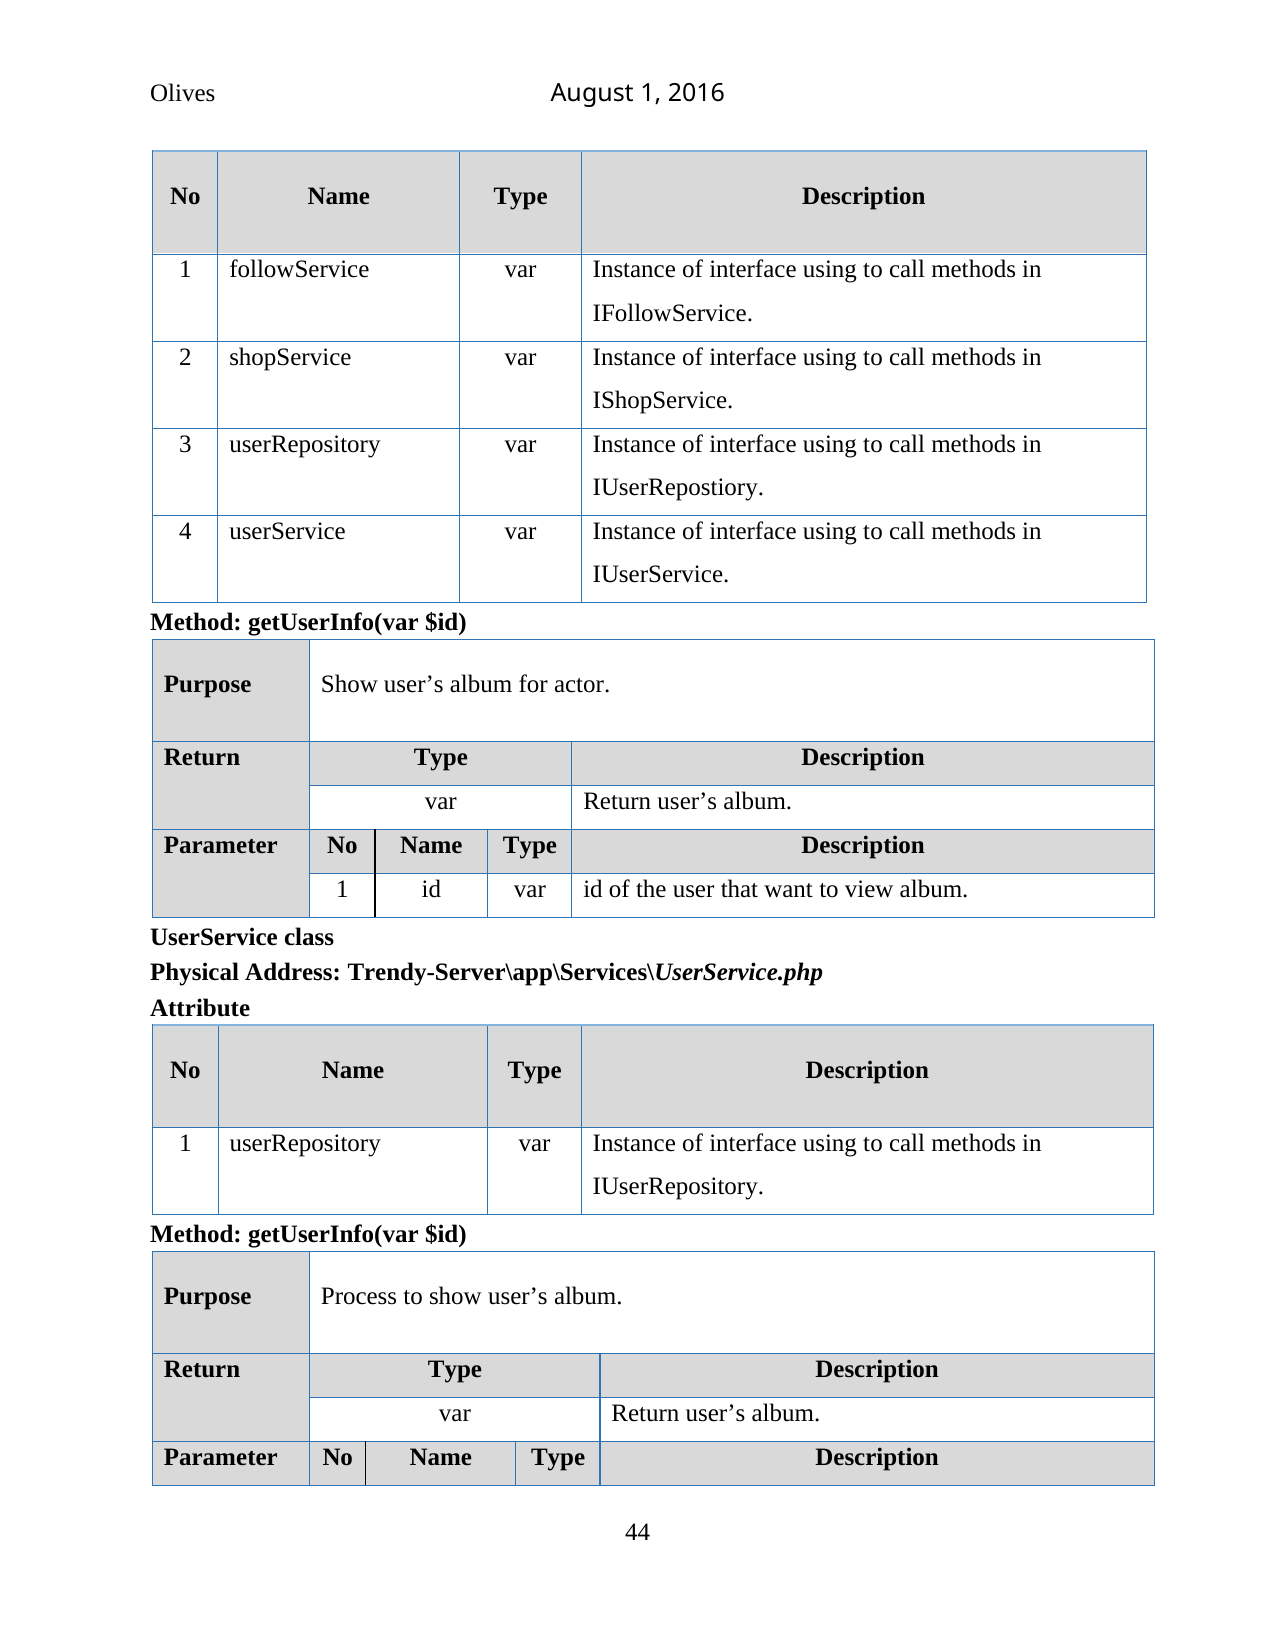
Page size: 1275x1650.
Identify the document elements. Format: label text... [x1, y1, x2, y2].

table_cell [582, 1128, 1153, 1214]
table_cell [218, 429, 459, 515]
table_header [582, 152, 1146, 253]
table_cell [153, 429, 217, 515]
subtitle Method: getUserInfo(var $id) [150, 607, 1125, 636]
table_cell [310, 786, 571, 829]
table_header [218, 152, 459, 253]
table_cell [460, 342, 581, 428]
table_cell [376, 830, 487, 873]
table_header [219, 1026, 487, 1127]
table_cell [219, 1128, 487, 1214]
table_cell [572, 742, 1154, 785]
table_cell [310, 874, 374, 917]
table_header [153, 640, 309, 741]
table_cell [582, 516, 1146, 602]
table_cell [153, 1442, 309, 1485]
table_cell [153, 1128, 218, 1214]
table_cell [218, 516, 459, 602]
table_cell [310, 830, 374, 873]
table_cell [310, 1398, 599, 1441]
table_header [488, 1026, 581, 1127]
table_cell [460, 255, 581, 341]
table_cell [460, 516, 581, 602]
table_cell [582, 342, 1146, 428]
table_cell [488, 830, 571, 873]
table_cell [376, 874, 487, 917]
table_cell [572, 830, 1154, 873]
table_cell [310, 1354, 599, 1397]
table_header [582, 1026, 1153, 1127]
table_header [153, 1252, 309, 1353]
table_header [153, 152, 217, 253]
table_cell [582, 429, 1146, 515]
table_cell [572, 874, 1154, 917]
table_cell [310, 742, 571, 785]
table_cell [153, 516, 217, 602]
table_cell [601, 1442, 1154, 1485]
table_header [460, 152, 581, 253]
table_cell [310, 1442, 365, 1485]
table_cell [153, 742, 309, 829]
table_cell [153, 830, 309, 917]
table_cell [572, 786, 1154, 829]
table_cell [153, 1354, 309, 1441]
subtitle Method: getUserInfo(var $id) [150, 1219, 1125, 1248]
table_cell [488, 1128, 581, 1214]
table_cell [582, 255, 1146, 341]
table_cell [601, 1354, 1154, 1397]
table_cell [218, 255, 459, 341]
subtitle Physical Address: Trendy-Server\app\Services\UserService.php [150, 957, 1125, 986]
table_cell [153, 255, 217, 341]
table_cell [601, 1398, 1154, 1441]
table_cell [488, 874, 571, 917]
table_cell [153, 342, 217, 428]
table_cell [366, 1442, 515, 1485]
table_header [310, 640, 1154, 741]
subtitle UserService class [150, 922, 1125, 951]
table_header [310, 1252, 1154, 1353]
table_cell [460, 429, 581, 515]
subtitle Attribute [150, 993, 1125, 1021]
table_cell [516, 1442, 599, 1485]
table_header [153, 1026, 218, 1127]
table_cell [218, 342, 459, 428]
